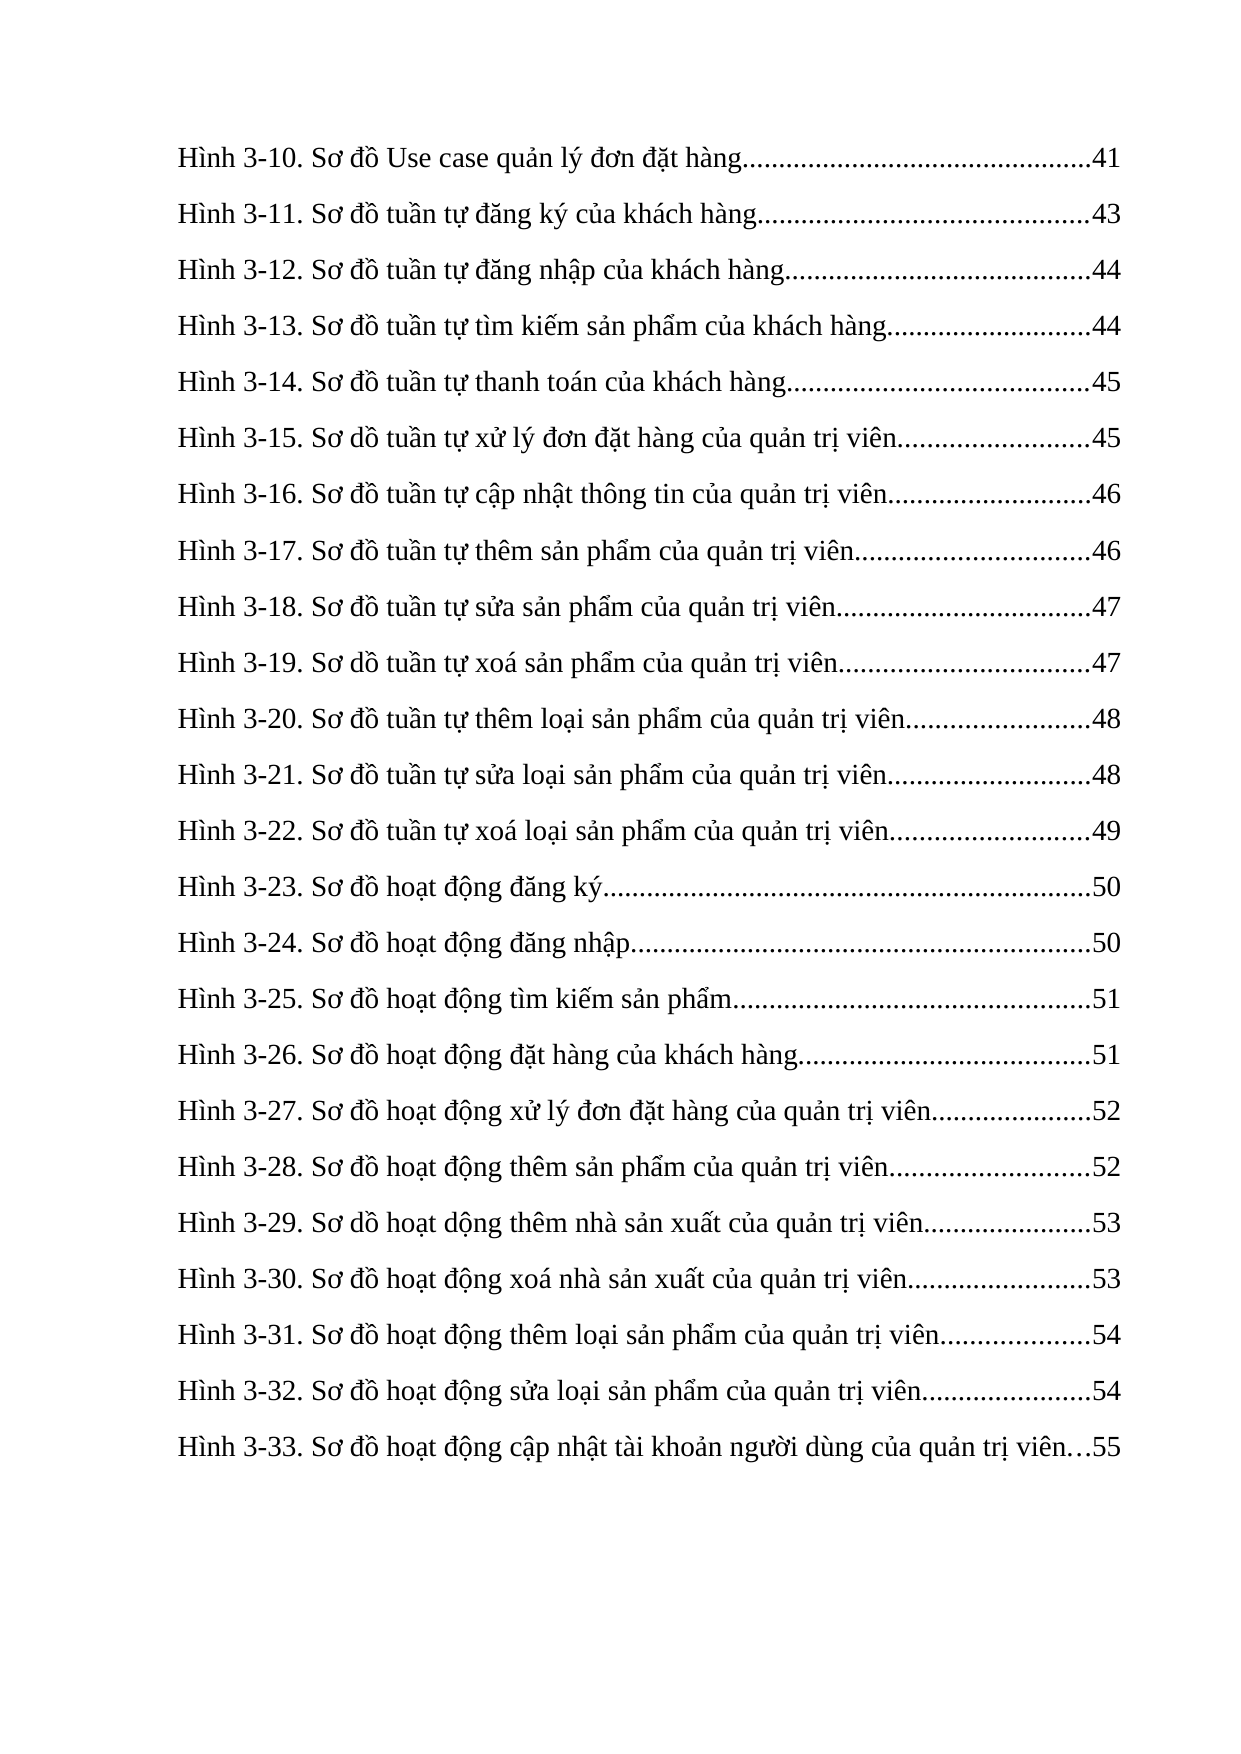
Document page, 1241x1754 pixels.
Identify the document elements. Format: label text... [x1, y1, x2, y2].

text Hình 3-12. Sơ đồ tuần tự đăng nhập của khách hàng 44 [177, 252, 1122, 286]
text Hình 3-20. Sơ đồ tuần tự thêm loại sản phẩm của quản trị viên 48 [177, 701, 1122, 734]
text Hình 3-25. Sơ đồ hoạt động tìm kiếm sản phẩm 51 [177, 981, 1122, 1014]
text Hình 3-15. Sơ dồ tuần tự xử lý đơn đặt hàng của quản trị viên 45 [177, 421, 1122, 454]
text Hình 3-33. Sơ đồ hoạt động cập nhật tài khoản người dùng của quản trị viên 55 [177, 1429, 1122, 1463]
text Hình 3-10. Sơ đồ Use case quản lý đơn đặt hàng 41 [177, 140, 1122, 174]
text Hình 3-24. Sơ đồ hoạt động đăng nhập 50 [177, 925, 1122, 958]
text Hình 3-27. Sơ đồ hoạt động xử lý đơn đặt hàng của quản trị viên 52 [177, 1093, 1122, 1127]
text Hình 3-30. Sơ đồ hoạt động xoá nhà sản xuất của quản trị viên 53 [177, 1261, 1122, 1295]
text Hình 3-23. Sơ đồ hoạt động đăng ký 50 [177, 869, 1122, 902]
text Hình 3-28. Sơ đồ hoạt động thêm sản phẩm của quản trị viên 52 [177, 1149, 1122, 1183]
text Hình 3-14. Sơ đồ tuần tự thanh toán của khách hàng 45 [177, 364, 1122, 398]
text Hình 3-26. Sơ đồ hoạt động đặt hàng của khách hàng 51 [177, 1037, 1122, 1071]
text Hình 3-32. Sơ đồ hoạt động sửa loại sản phẩm của quản trị viên 54 [177, 1373, 1122, 1407]
text Hình 3-29. Sơ dồ hoạt dộng thêm nhà sản xuất của quản trị viên 53 [177, 1205, 1122, 1239]
text Hình 3-19. Sơ dồ tuần tự xoá sản phẩm của quản trị viên 47 [177, 645, 1122, 678]
text Hình 3-16. Sơ đồ tuần tự cập nhật thông tin của quản trị viên 46 [177, 477, 1122, 510]
text Hình 3-18. Sơ đồ tuần tự sửa sản phẩm của quản trị viên 47 [177, 589, 1122, 622]
text Hình 3-17. Sơ đồ tuần tự thêm sản phẩm của quản trị viên 46 [177, 533, 1122, 566]
text Hình 3-11. Sơ đồ tuần tự đăng ký của khách hàng 43 [177, 196, 1122, 230]
text Hình 3-13. Sơ đồ tuần tự tìm kiếm sản phẩm của khách hàng 44 [177, 308, 1122, 342]
text Hình 3-22. Sơ đồ tuần tự xoá loại sản phẩm của quản trị viên 49 [177, 813, 1122, 846]
text Hình 3-31. Sơ đồ hoạt động thêm loại sản phẩm của quản trị viên 54 [177, 1317, 1122, 1351]
text Hình 3-21. Sơ đồ tuần tự sửa loại sản phẩm của quản trị viên 48 [177, 757, 1122, 790]
